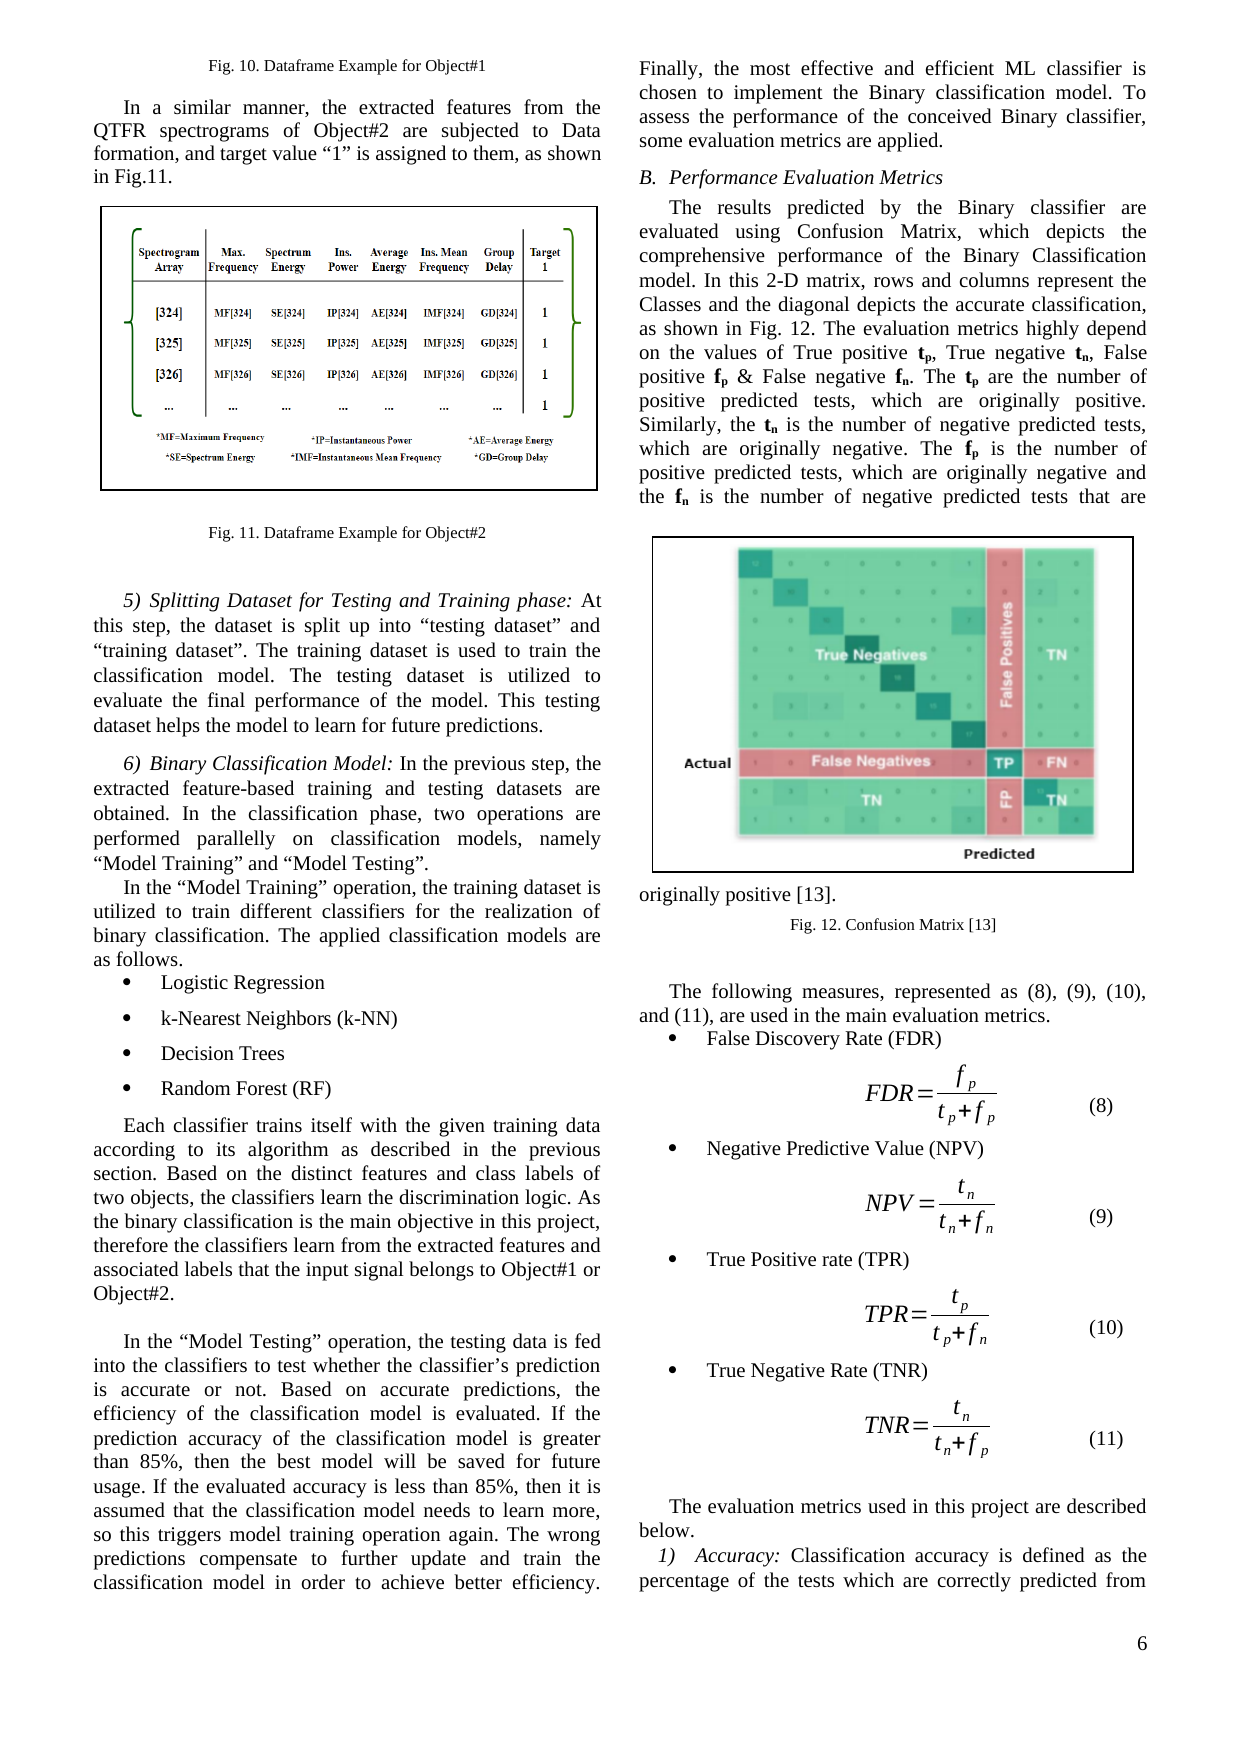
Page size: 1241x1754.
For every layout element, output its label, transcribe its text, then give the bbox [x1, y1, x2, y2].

subtitle Binary Classification Model: In the previous step, the extracted feature-based training and testing datasets are obtained. In the classification phase, two operations are performed parallelly on classification models, namely “Model Training” and “Model Testing”. [93, 750, 601, 875]
list False Discovery Rate (FDR) [669, 1027, 1147, 1049]
text Each classifier trains itself with the given training data according to its algorithm as described in the previous section. Based on the distinct features and class labels of two objects, the classifiers learn the discrimination logic. As the binary classification is the main objective in this project, therefore the classifiers learn from the extracted features and associated labels that the input signal belongs to Object#1 or Object#2. [93, 1113, 601, 1305]
list (8) [706, 1062, 1147, 1125]
text The evaluation metrics used in this project are described below. [639, 1494, 1147, 1542]
text Dataframe Example for Object#1 [93, 56, 601, 75]
text In the “Model Training” operation, the training dataset is utilized to train different classifiers for the realization of binary classification. The applied classification models are as follows. [93, 875, 601, 971]
list True Positive rate (TPR) [669, 1248, 1147, 1271]
text The following measures, represented as (8), (9), (10), and (11), are used in the main evaluation metrics. [639, 979, 1147, 1027]
subtitle Performance Evaluation Metrics [639, 165, 1147, 189]
text Confusion Matrix [13] [639, 914, 1147, 934]
list (10) [706, 1284, 1147, 1347]
list (9) [706, 1173, 1147, 1236]
picture [684, 544, 1102, 865]
list Logistic Regression [123, 971, 601, 994]
subtitle Splitting Dataset for Testing and Training phase: At this step, the dataset is split up into “testing dataset” and “training dataset”. The training dataset is used to train the classification model. The testing dataset is utilized to evaluate the final performance of the model. This testing dataset helps the model to learn for future predictions. [93, 588, 601, 738]
list True Negative Rate (TNR) [669, 1359, 1147, 1382]
list (11) [706, 1394, 1147, 1458]
list Negative Predictive Value (NPV) [669, 1138, 1147, 1160]
text In a similar manner, the extracted features from the QTFR spectrograms of Object#2 are subjected to Data formation, and target value “1” is assigned to them, as shown in Fig.11. [93, 96, 601, 188]
text In the “Model Testing” operation, the testing data is fed into the classifiers to test whether the classifier’s prediction is accurate or not. Based on accurate predictions, the efficiency of the classification model is evaluated. If the prediction accuracy of the classification model is greater than 85%, then the best model will be saved for future usage. If the evaluated accuracy is less than 85%, then it is assumed that the classification model needs to learn more, so this triggers model training operation again. The wrong predictions compensate to further update and train the classification model in order to achieve better efficiency. Finally, the most effective and efficient ML classifier is chosen to implement the Binary classification model. To assess the performance of the conceived Binary classifier, some evaluation metrics are applied. [93, 1329, 601, 1594]
list Decision Trees [123, 1042, 601, 1065]
list k-Nearest Neighbors (k-NN) [123, 1007, 601, 1029]
list Random Forest (RF) [123, 1077, 601, 1100]
picture [116, 214, 587, 473]
